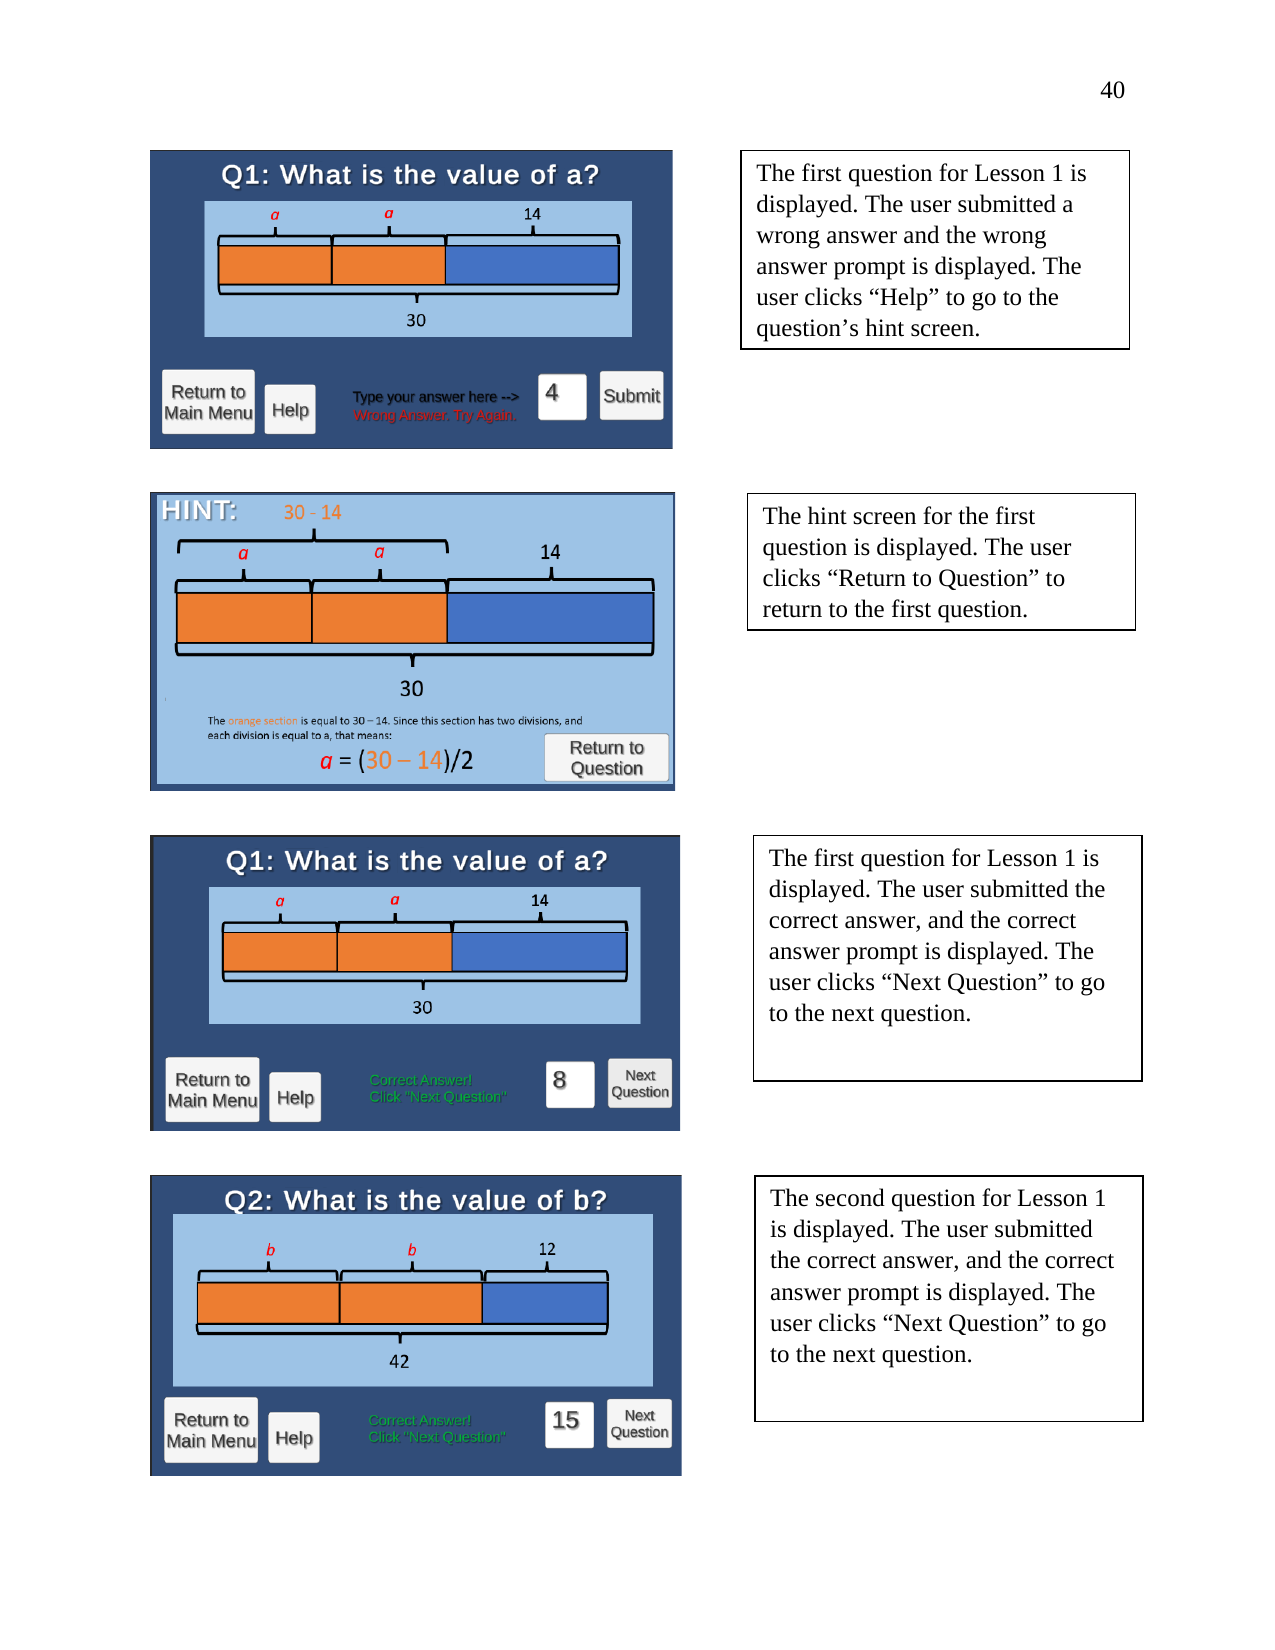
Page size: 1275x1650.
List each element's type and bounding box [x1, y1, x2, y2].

picture [150, 835, 681, 1131]
picture [150, 1175, 682, 1476]
picture [150, 492, 675, 791]
picture [150, 150, 673, 449]
